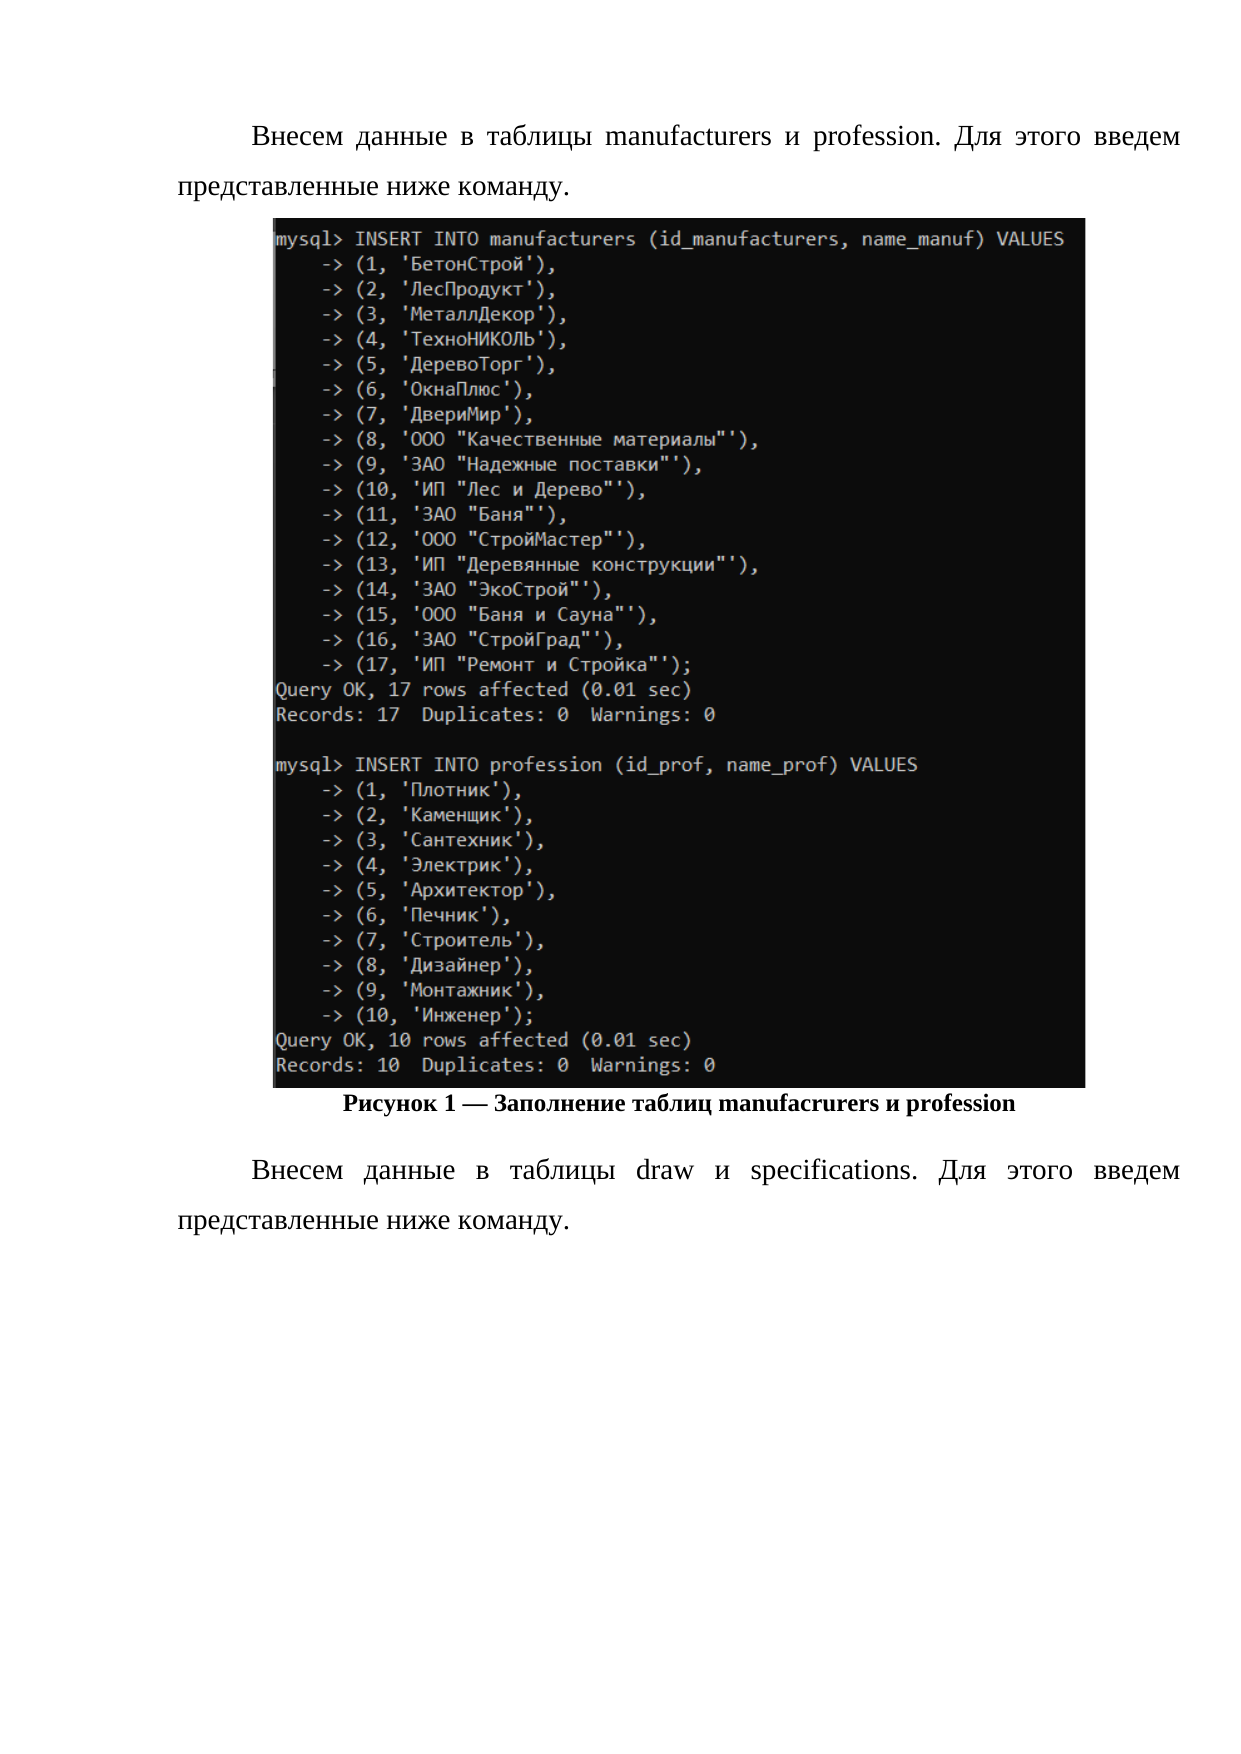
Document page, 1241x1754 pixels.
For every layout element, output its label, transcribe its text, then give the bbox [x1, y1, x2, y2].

picture [272, 218, 1086, 1088]
text Внесем данные в таблицы draw и specifications. Для этого введем представленные ниже команду. [177, 1152, 1181, 1236]
text Внесем данные в таблицы manufacturers и profession. Для этого введем представленные ниже команду. [177, 118, 1181, 202]
